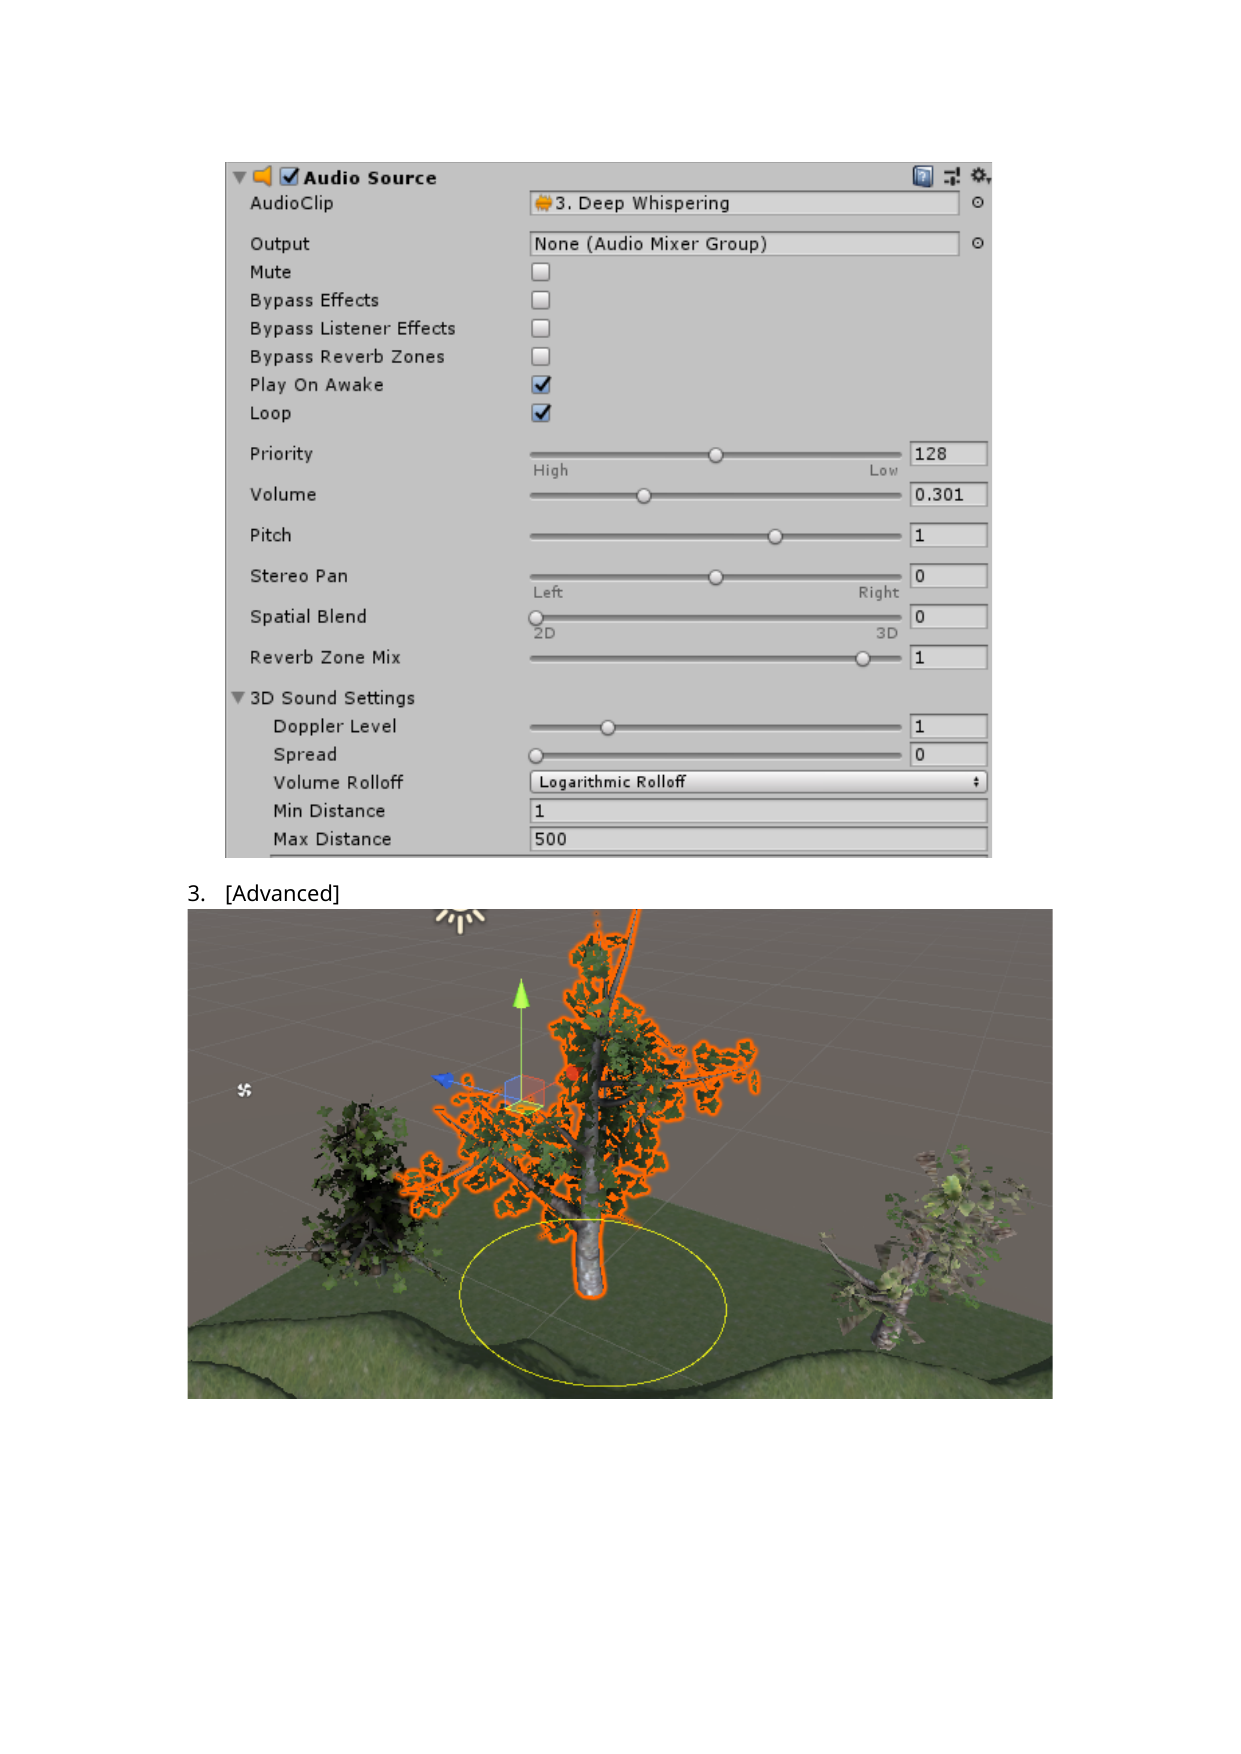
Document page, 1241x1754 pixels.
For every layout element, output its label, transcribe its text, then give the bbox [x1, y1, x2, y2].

list [Advanced] [187, 877, 1053, 909]
picture [187, 909, 1053, 1399]
picture [225, 162, 993, 858]
